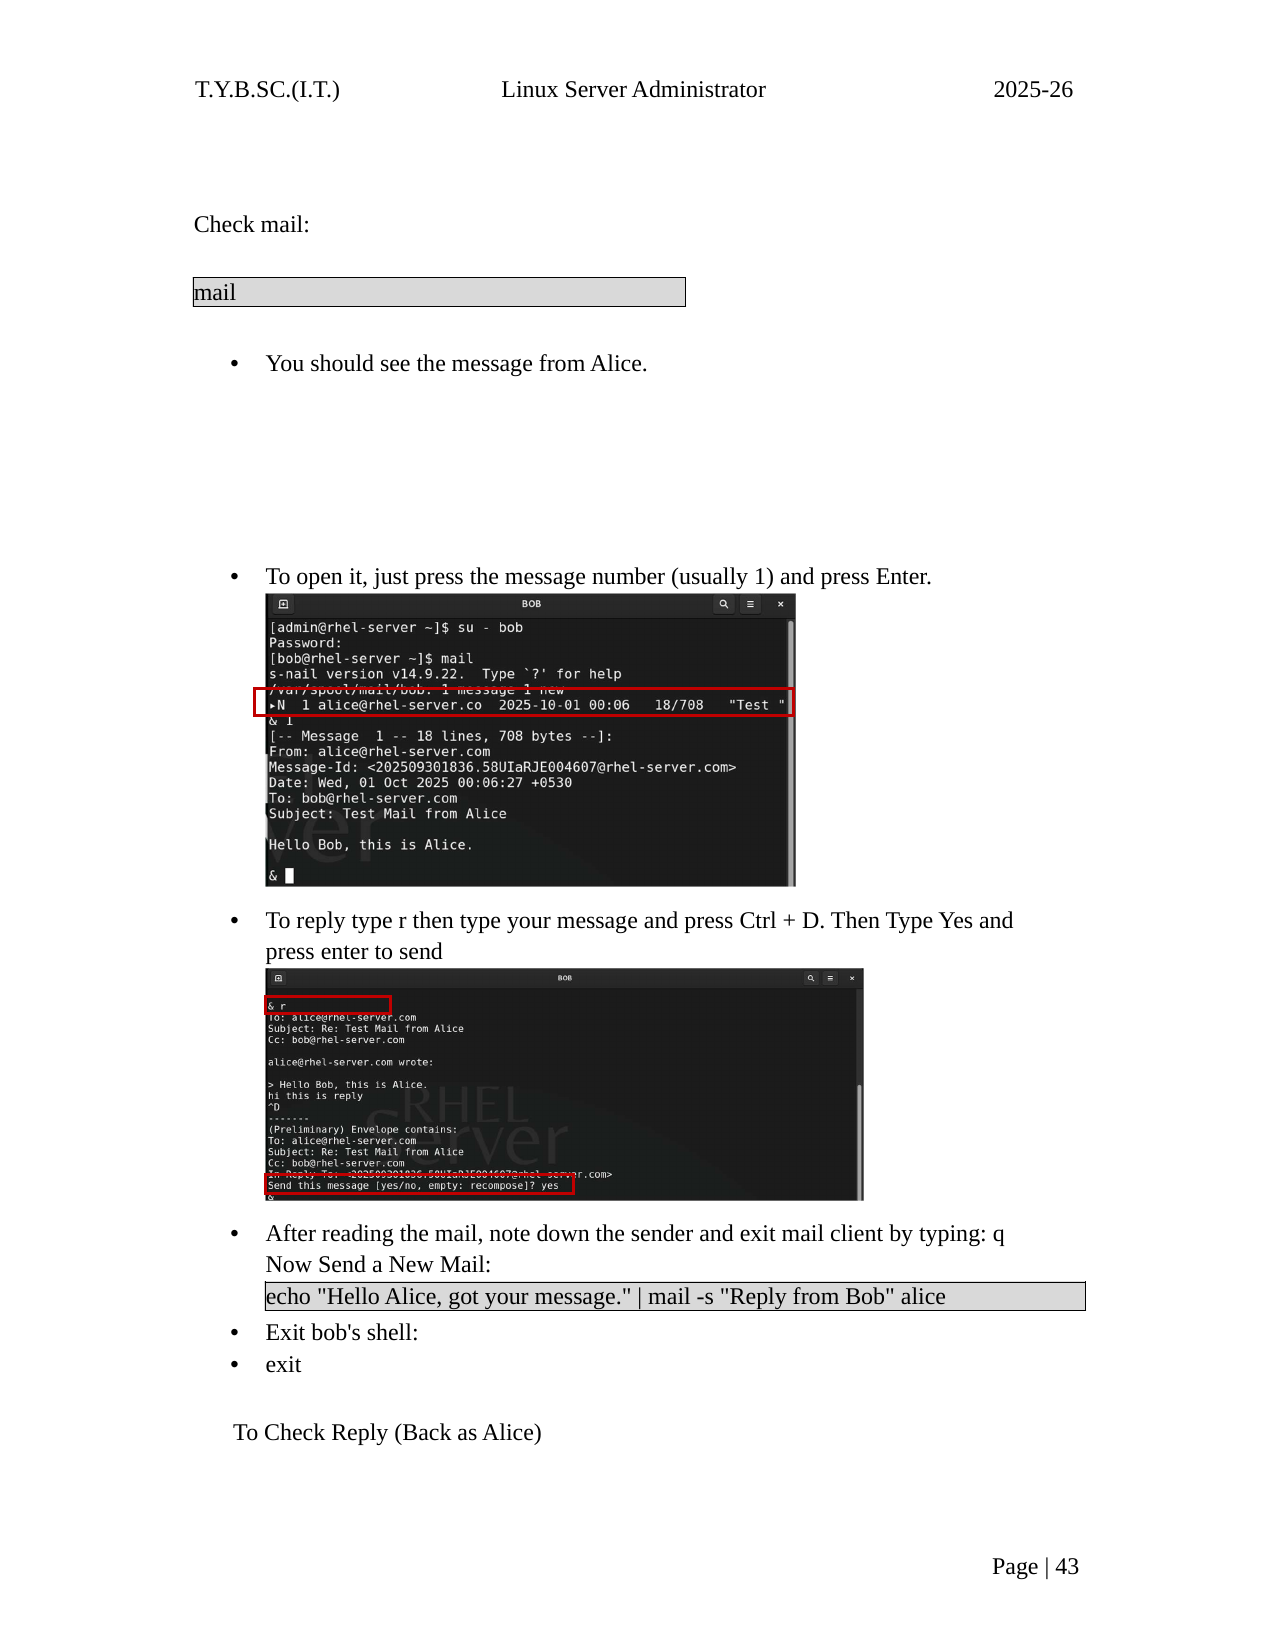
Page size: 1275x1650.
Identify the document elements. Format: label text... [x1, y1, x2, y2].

list After reading the mail, note down the sender and exit mail client by typing: q  Now Send a New Mail: [230, 1219, 1046, 1277]
picture [267, 1176, 572, 1192]
list You should see the message from Alice. [230, 349, 1046, 376]
picture [265, 968, 864, 1201]
text Check mail: [193, 210, 1046, 238]
text mail [194, 278, 685, 306]
picture [265, 593, 796, 887]
list To reply type r then type your message and press Ctrl + D. Then Type Yes and press enter to send [230, 906, 1046, 964]
picture [267, 998, 389, 1012]
list To open it, just press the message number (usually 1) and press Enter. [230, 562, 1046, 590]
text To Check Reply (Back as Alice) [227, 1418, 1085, 1445]
picture [265, 690, 792, 714]
list Exit bob's shell: [230, 1318, 1046, 1346]
text echo "Hello Alice, got your message." | mail -s "Reply from Bob" alice [266, 1283, 1085, 1310]
list exit [230, 1350, 1046, 1378]
